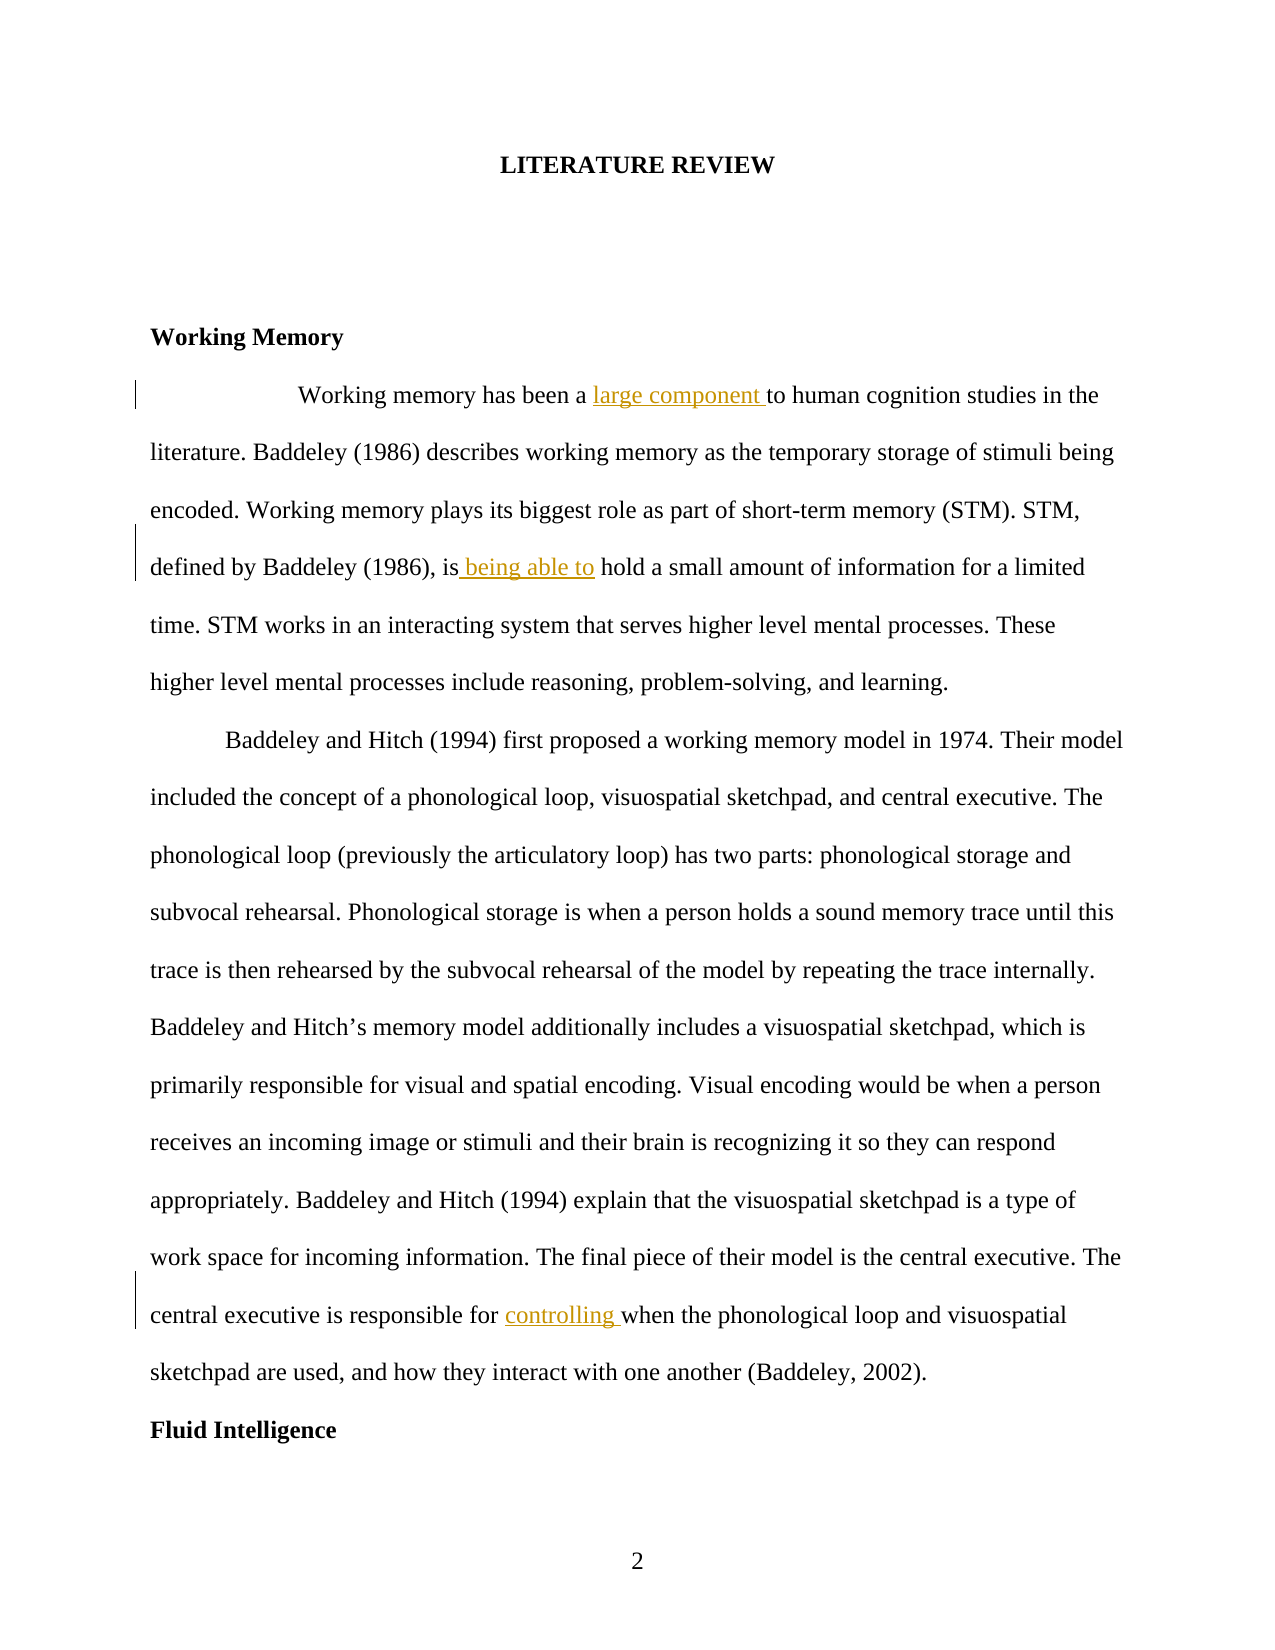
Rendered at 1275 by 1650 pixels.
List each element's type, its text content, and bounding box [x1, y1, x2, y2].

text Working Memory [150, 322, 1125, 351]
text Fluid Intelligence [150, 1415, 1125, 1444]
text LITERATURE REVIEW [150, 150, 1125, 179]
text Working memory has been a to human cognition studies in the literature. Baddeley (1986) describes working memory as the temporary storage of stimuli being encoded. Working memory plays its biggest role as part of short-term memory (STM). STM, defined by Baddeley (1986), is hold a small amount of information for a limited time. STM works in an interacting system that serves higher level mental processes. These higher level mental processes include reasoning, problem-solving, and learning. [150, 380, 1125, 696]
text Baddeley and Hitch (1994) first proposed a working memory model in 1974. Their model included the concept of a phonological loop, visuospatial sketchpad, and central executive. The phonological loop (previously the articulatory loop) has two parts: phonological storage and subvocal rehearsal. Phonological storage is when a person holds a sound memory trace until this trace is then rehearsed by the subvocal rehearsal of the model by repeating the trace internally. Baddeley and Hitch’s memory model additionally includes a visuospatial sketchpad, which is primarily responsible for visual and spatial encoding. Visual encoding would be when a person receives an incoming image or stimuli and their brain is recognizing it so they can respond appropriately. Baddeley and Hitch (1994) explain that the visuospatial sketchpad is a type of work space for incoming information. The final piece of their model is the central executive. The central executive is responsible for when the phonological loop and visuospatial sketchpad are used, and how they interact with one another (Baddeley, 2002). [150, 725, 1125, 1386]
